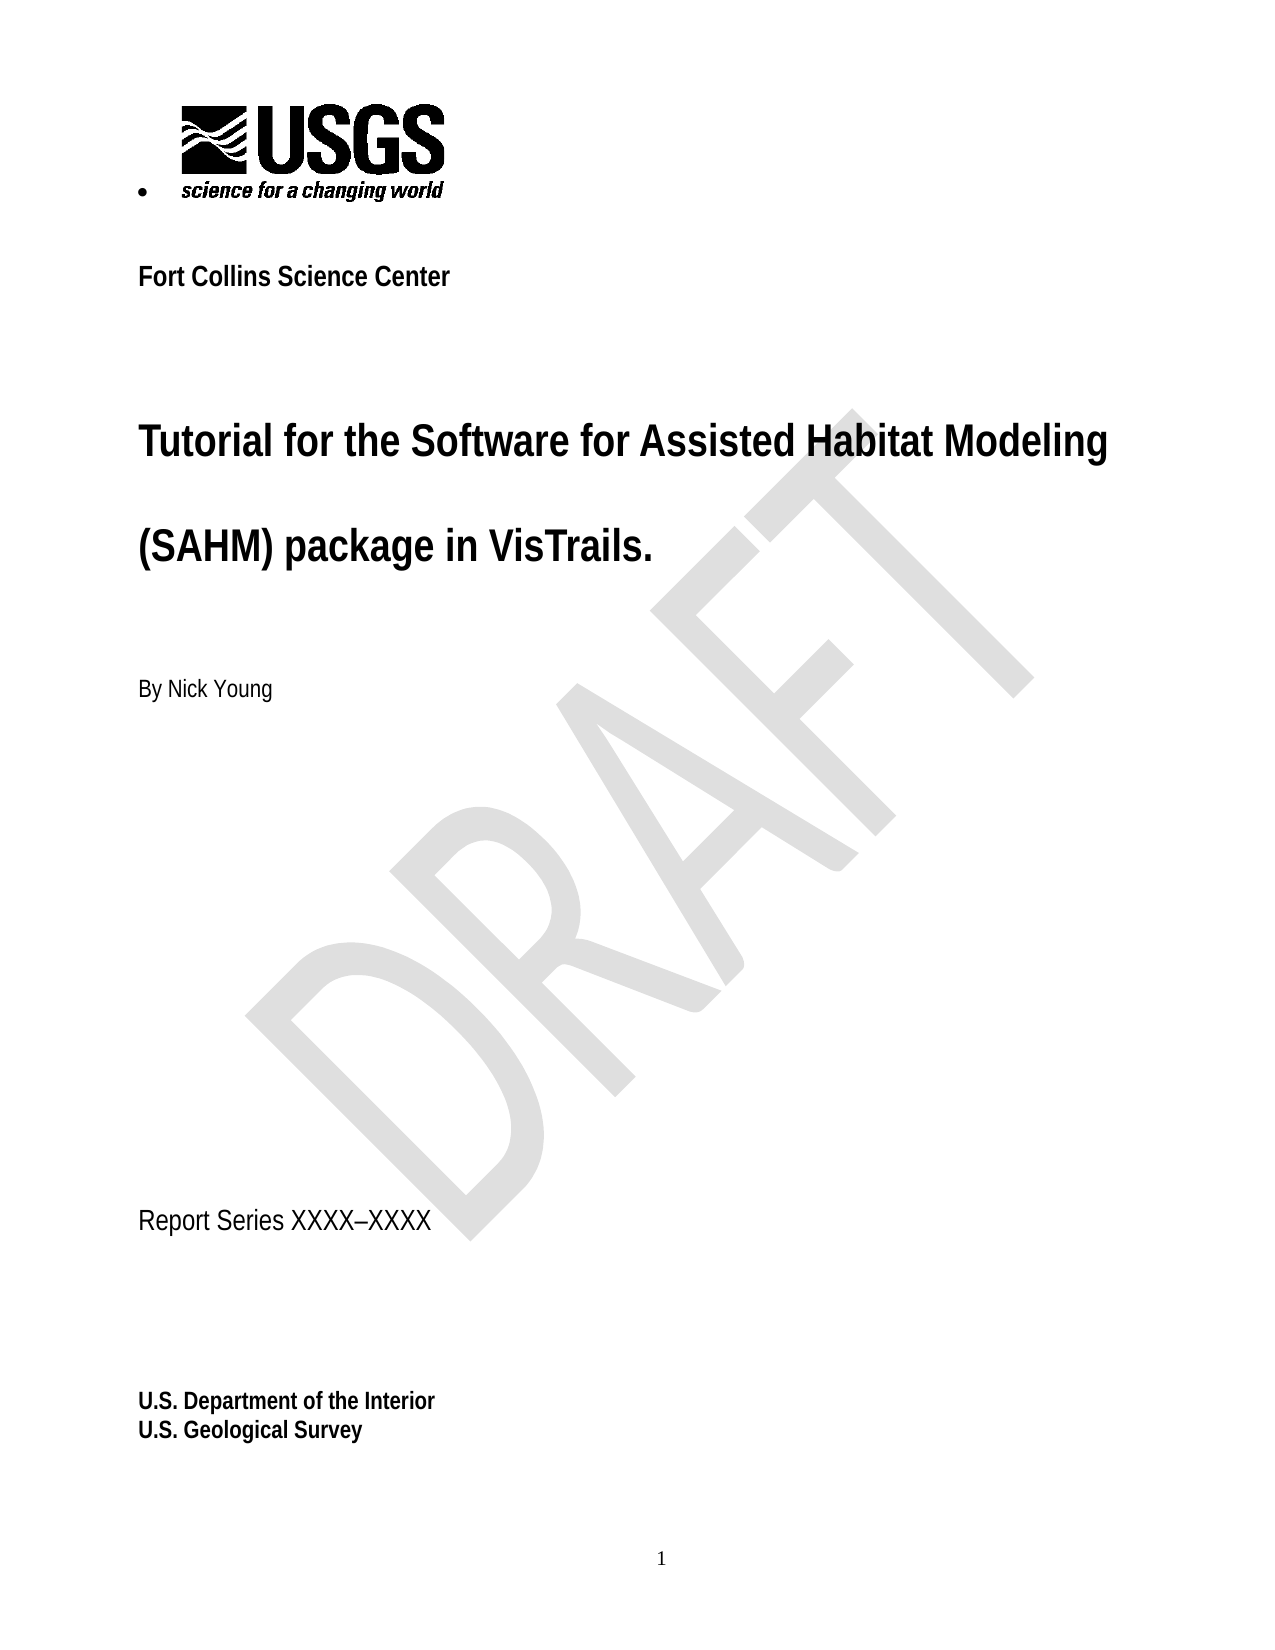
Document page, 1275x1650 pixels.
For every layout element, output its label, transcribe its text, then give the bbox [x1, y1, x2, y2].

picture [181, 104, 445, 202]
text Report Series XXXX–XXXX [138, 1203, 1185, 1236]
text By Nick Young [138, 674, 1185, 702]
text Department of the Interior [138, 1386, 1185, 1415]
text Geological Survey [138, 1415, 1185, 1443]
text Fort Collins Science Center [138, 259, 1185, 326]
title Tutorial for the Software for Assisted Habitat Modeling (SAHM) package in VisTrails. [138, 413, 1185, 571]
